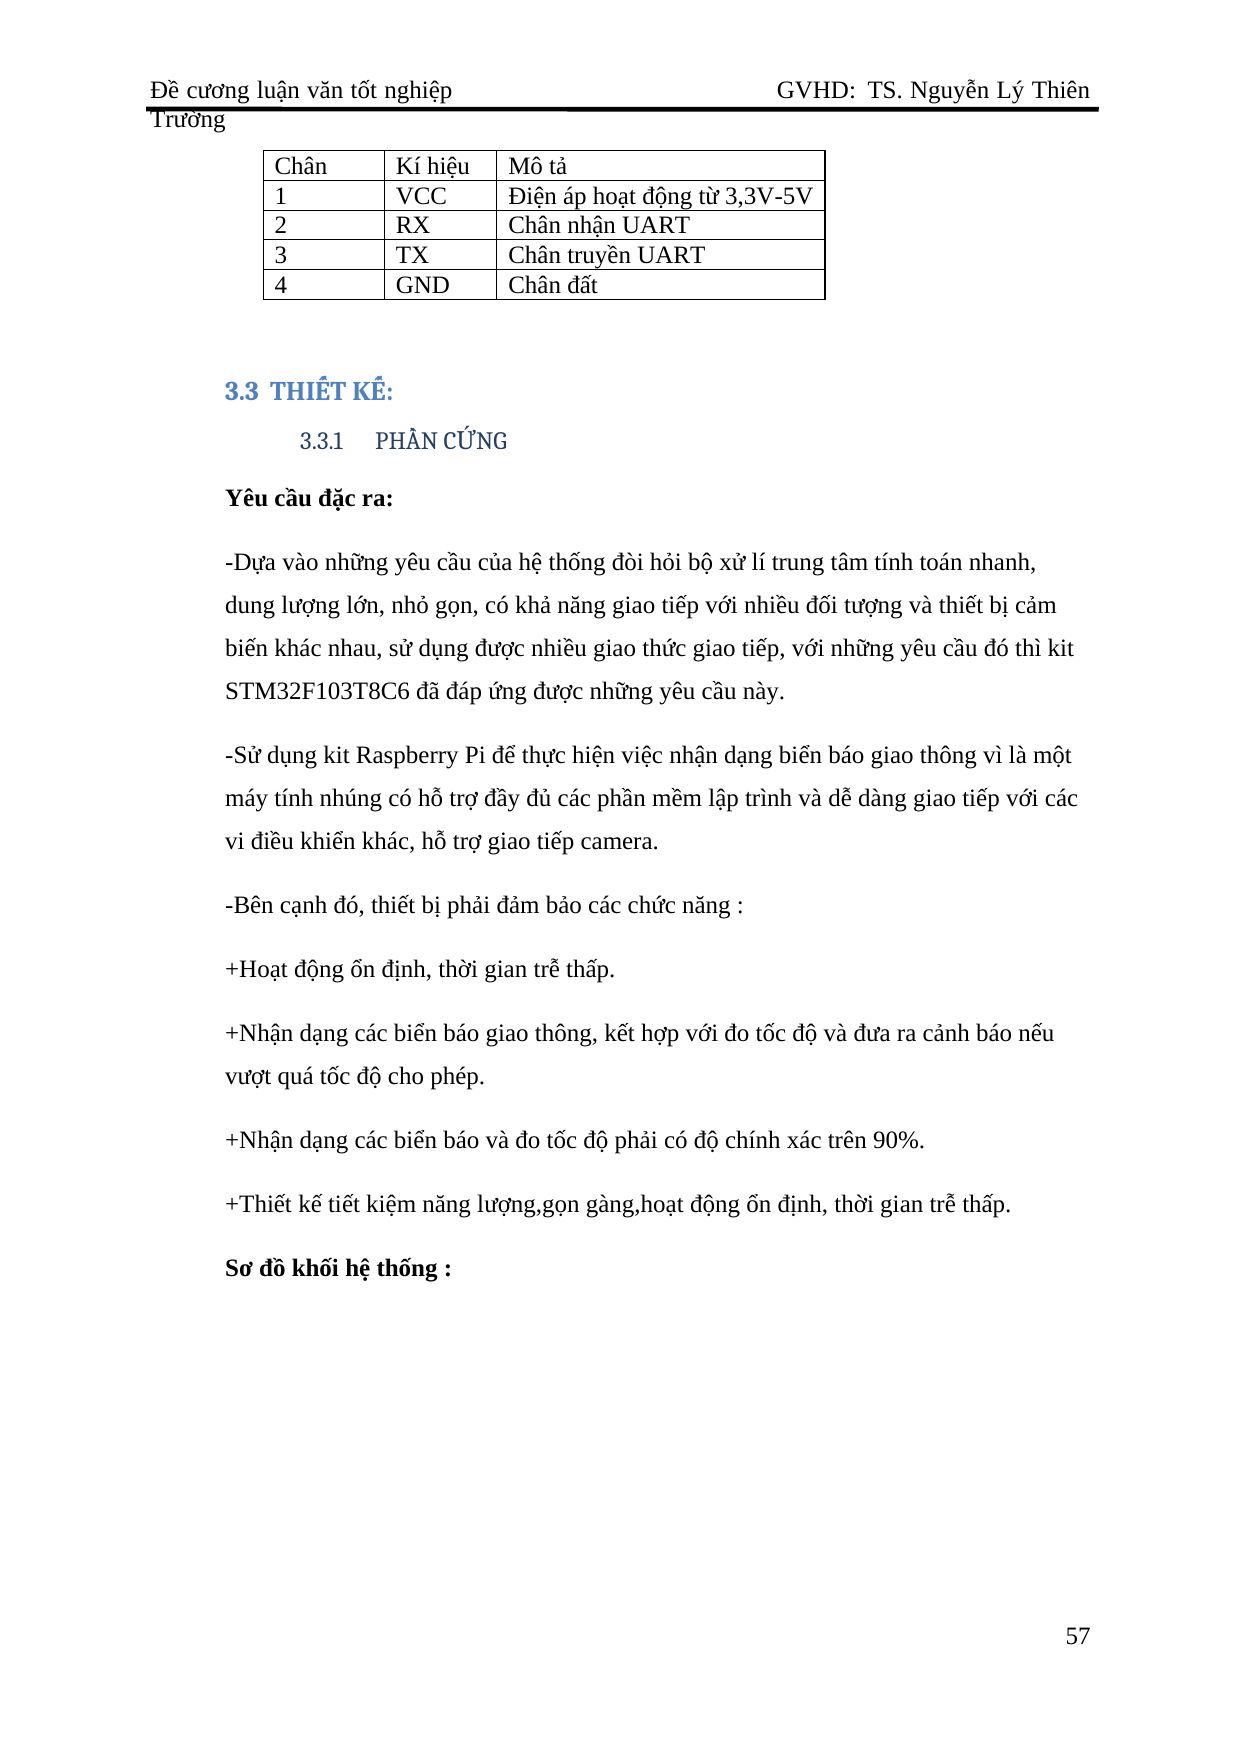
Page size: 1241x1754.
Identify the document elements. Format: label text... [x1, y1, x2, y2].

table_cell 4 [264, 270, 384, 299]
table_cell RX [385, 211, 496, 239]
table_cell Điện áp hoạt động từ 3,3V-5V [497, 181, 824, 209]
subtitle THIẾT KẾ: [225, 376, 1090, 408]
text Sơ đồ khối hệ thống : [225, 1253, 1090, 1282]
table_header Chân [264, 151, 384, 180]
text -Dựa vào những yêu cầu của hệ thống đòi hỏi bộ xử lí trung tâm tính toán nhanh, dung lượng lớn, nhỏ gọn, có khả năng giao tiếp với nhiều đối tượng và thiết bị cảm biến khác nhau, sử dụng được nhiều giao thức giao tiếp, với những yêu cầu đó thì kit STM32F103T8C6 đã đáp ứng được những yêu cầu này. [225, 547, 1090, 705]
table_cell Chân nhận UART [497, 211, 824, 239]
subtitle 3.3.1 PHẦN CỨNG [300, 427, 1090, 456]
table_cell TX [385, 240, 496, 269]
text +Hoạt động ổn định, thời gian trễ thấp. [225, 954, 1090, 983]
table_header Mô tả [497, 151, 824, 180]
text +Nhận dạng các biển báo và đo tốc độ phải có độ chính xác trên 90%. [225, 1125, 1090, 1154]
text -Sử dụng kit Raspberry Pi để thực hiện việc nhận dạng biển báo giao thông vì là một máy tính nhúng có hỗ trợ đầy đủ các phần mềm lập trình và dễ dàng giao tiếp với các vi điều khiển khác, hỗ trợ giao tiếp camera. [225, 740, 1090, 855]
table_cell GND [385, 270, 496, 299]
text Yêu cầu đặc ra: [225, 483, 1090, 512]
text -Bên cạnh đó, thiết bị phải đảm bảo các chức năng : [225, 890, 1090, 919]
table_cell VCC [385, 181, 496, 209]
table_cell Chân đất [497, 270, 824, 299]
table_cell Chân truyền UART [497, 240, 824, 269]
table_header Kí hiệu [385, 151, 496, 180]
table_cell 1 [264, 181, 384, 209]
text +Nhận dạng các biển báo giao thông, kết hợp với đo tốc độ và đưa ra cảnh báo nếu vượt quá tốc độ cho phép. [225, 1018, 1090, 1090]
table_cell 2 [264, 211, 384, 239]
table_cell 3 [264, 240, 384, 269]
text +Thiết kế tiết kiệm năng lượng,gọn gàng,hoạt động ổn định, thời gian trễ thấp. [225, 1189, 1090, 1218]
